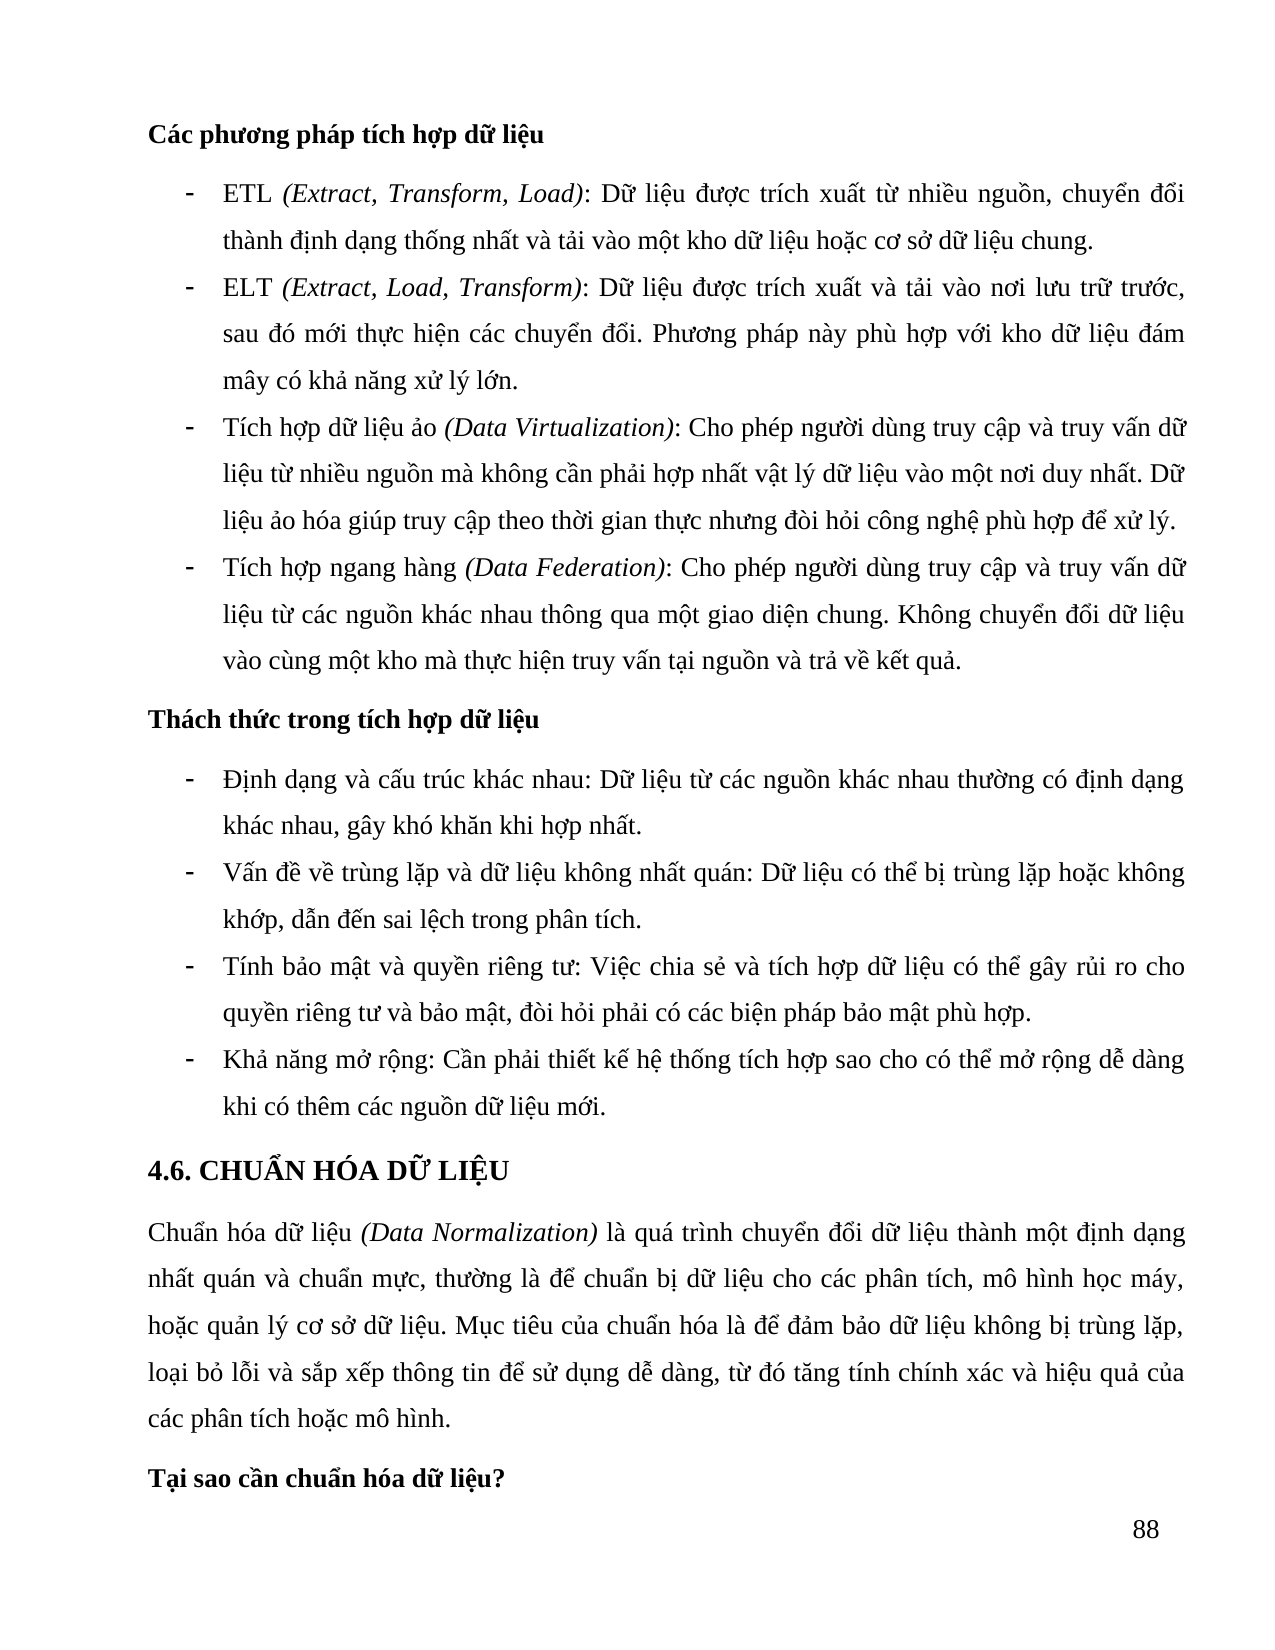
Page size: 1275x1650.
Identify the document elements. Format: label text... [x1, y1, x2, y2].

list Định dạng và cấu trúc khác nhau: Dữ liệu từ các nguồn khác nhau thường có định dạng khác nhau, gây khó khăn khi hợp nhất. [185, 763, 1186, 841]
list ELT (Extract, Load, Transform): Dữ liệu được trích xuất và tải vào nơi lưu trữ trước, sau đó mới thực hiện các chuyển đổi. Phương pháp này phù hợp với kho dữ liệu đám mây có khả năng xử lý lớn. [185, 271, 1186, 395]
text Thách thức trong tích hợp dữ liệu [148, 703, 1186, 735]
text Tại sao cần chuẩn hóa dữ liệu? [148, 1462, 1186, 1493]
list Tích hợp dữ liệu ảo (Data Virtualization): Cho phép người dùng truy cập và truy vấn dữ liệu từ nhiều nguồn mà không cần phải hợp nhất vật lý dữ liệu vào một nơi duy nhất. Dữ liệu ảo hóa giúp truy cập theo thời gian thực nhưng đòi hỏi công nghệ phù hợp để xử lý. [185, 411, 1186, 535]
list Vấn đề về trùng lặp và dữ liệu không nhất quán: Dữ liệu có thể bị trùng lặp hoặc không khớp, dẫn đến sai lệch trong phân tích. [185, 856, 1186, 934]
list Tính bảo mật và quyền riêng tư: Việc chia sẻ và tích hợp dữ liệu có thể gây rủi ro cho quyền riêng tư và bảo mật, đòi hỏi phải có các biện pháp bảo mật phù hợp. [185, 949, 1186, 1027]
subtitle 4.6. Chuẩn hóa dữ liệu [148, 1153, 1186, 1187]
text Các phương pháp tích hợp dữ liệu [148, 118, 1186, 149]
list ETL (Extract, Transform, Load): Dữ liệu được trích xuất từ nhiều nguồn, chuyển đổi thành định dạng thống nhất và tải vào một kho dữ liệu hoặc cơ sở dữ liệu chung. [185, 177, 1186, 255]
list Tích hợp ngang hàng (Data Federation): Cho phép người dùng truy cập và truy vấn dữ liệu từ các nguồn khác nhau thông qua một giao diện chung. Không chuyển đổi dữ liệu vào cùng một kho mà thực hiện truy vấn tại nguồn và trả về kết quả. [185, 551, 1186, 676]
text Chuẩn hóa dữ liệu (Data Normalization) là quá trình chuyển đổi dữ liệu thành một định dạng nhất quán và chuẩn mực, thường là để chuẩn bị dữ liệu cho các phân tích, mô hình học máy, hoặc quản lý cơ sở dữ liệu. Mục tiêu của chuẩn hóa là để đảm bảo dữ liệu không bị trùng lặp, loại bỏ lỗi và sắp xếp thông tin để sử dụng dễ dàng, từ đó tăng tính chính xác và hiệu quả của các phân tích hoặc mô hình. [148, 1216, 1186, 1434]
list Khả năng mở rộng: Cần phải thiết kế hệ thống tích hợp sao cho có thể mở rộng dễ dàng khi có thêm các nguồn dữ liệu mới. [185, 1043, 1186, 1121]
